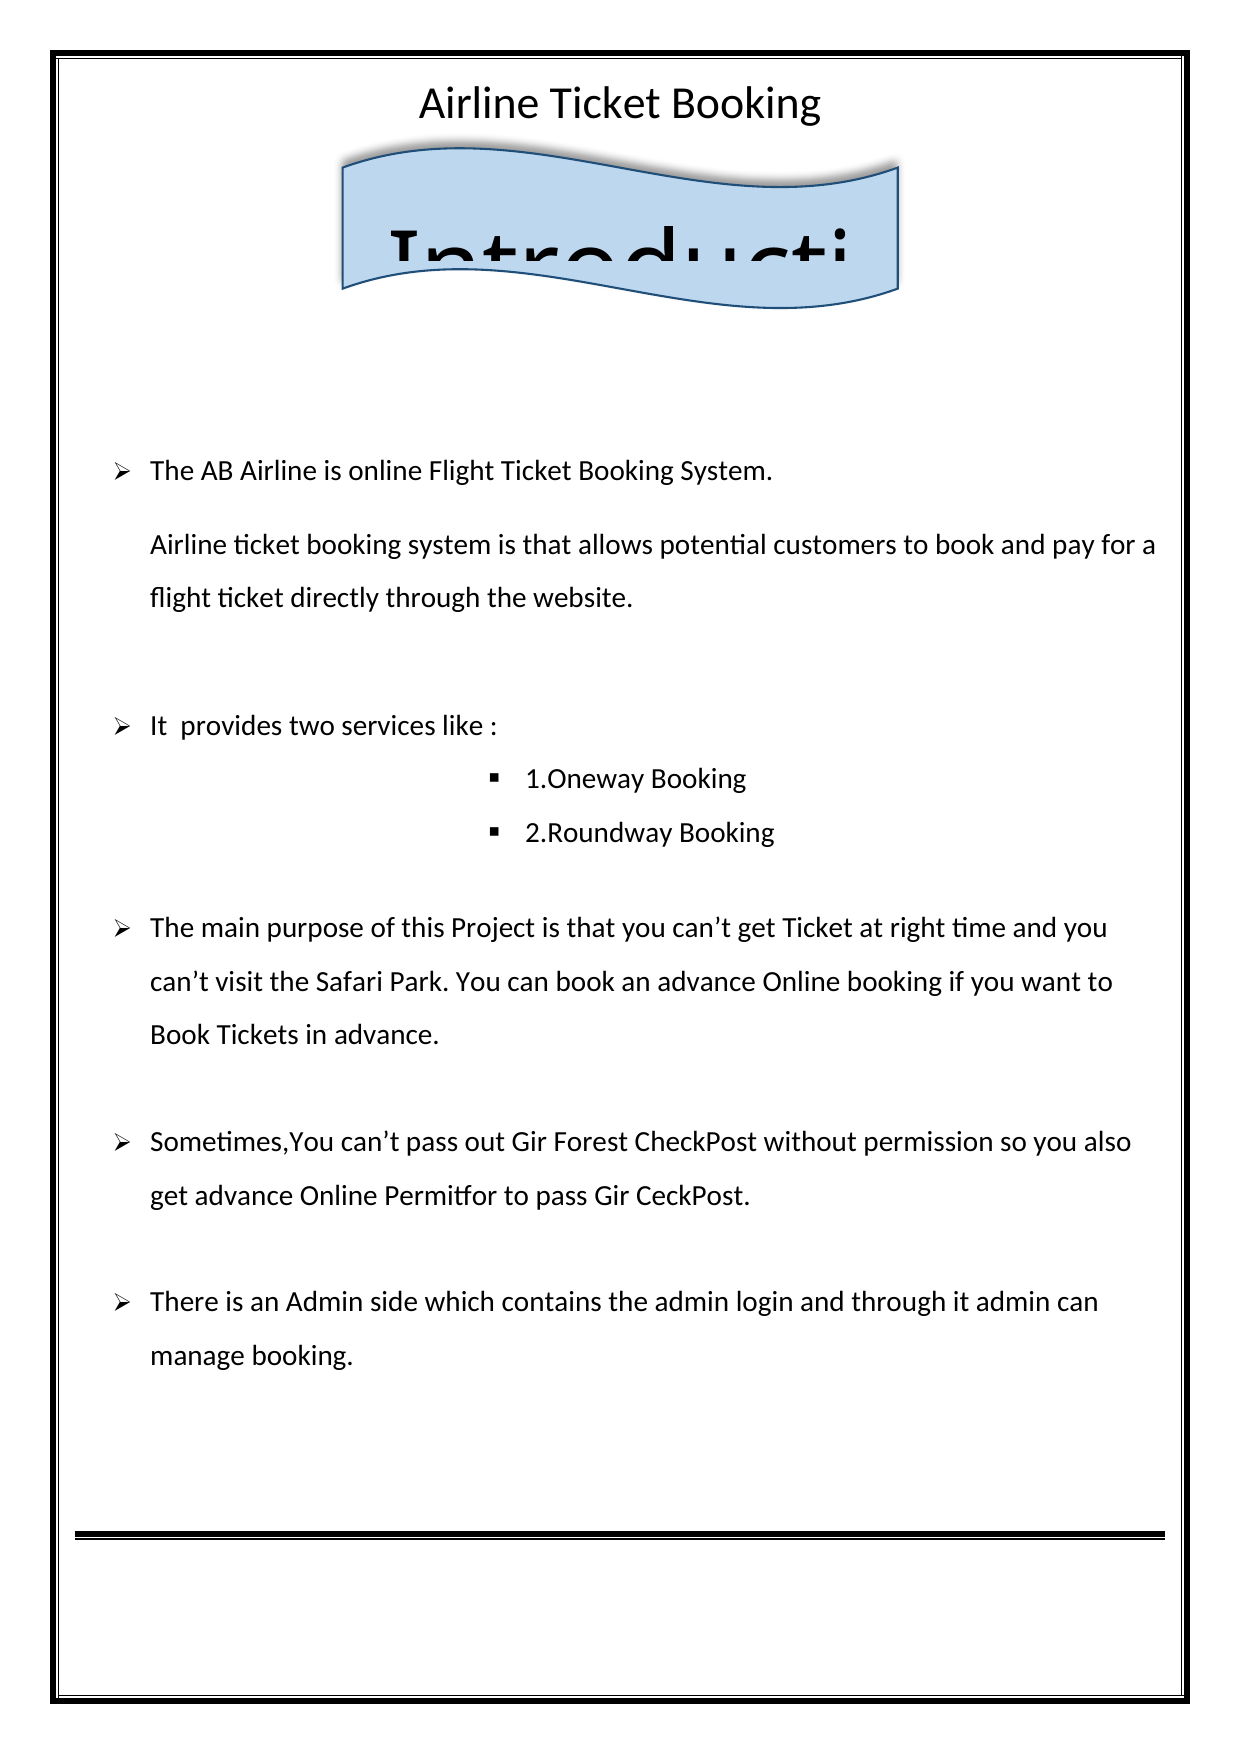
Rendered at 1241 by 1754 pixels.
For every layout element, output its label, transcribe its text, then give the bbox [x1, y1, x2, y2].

list It provides two services like : [112, 707, 1165, 743]
text Airline ticket booking system is that allows potential customers to book and pay for a flight ticket directly through the website. [150, 526, 1165, 615]
list 2.Roundway Booking [487, 814, 1165, 850]
list The main purpose of this Project is that you can’t get Ticket at right time and you can’t visit the Safari Park. You can book an advance Online booking if you want to Book Tickets in advance. [112, 909, 1165, 1052]
list There is an Admin side which contains the admin login and through it admin can manage booking. [112, 1283, 1165, 1373]
list Sometimes,You can’t pass out Gir Forest CheckPost without permission so you also get advance Online Permitfor to pass Gir CeckPost. [112, 1123, 1165, 1212]
list The AB Airline is online Flight Ticket Booking System. [112, 452, 1165, 487]
list 1.Oneway Booking [487, 761, 1165, 796]
